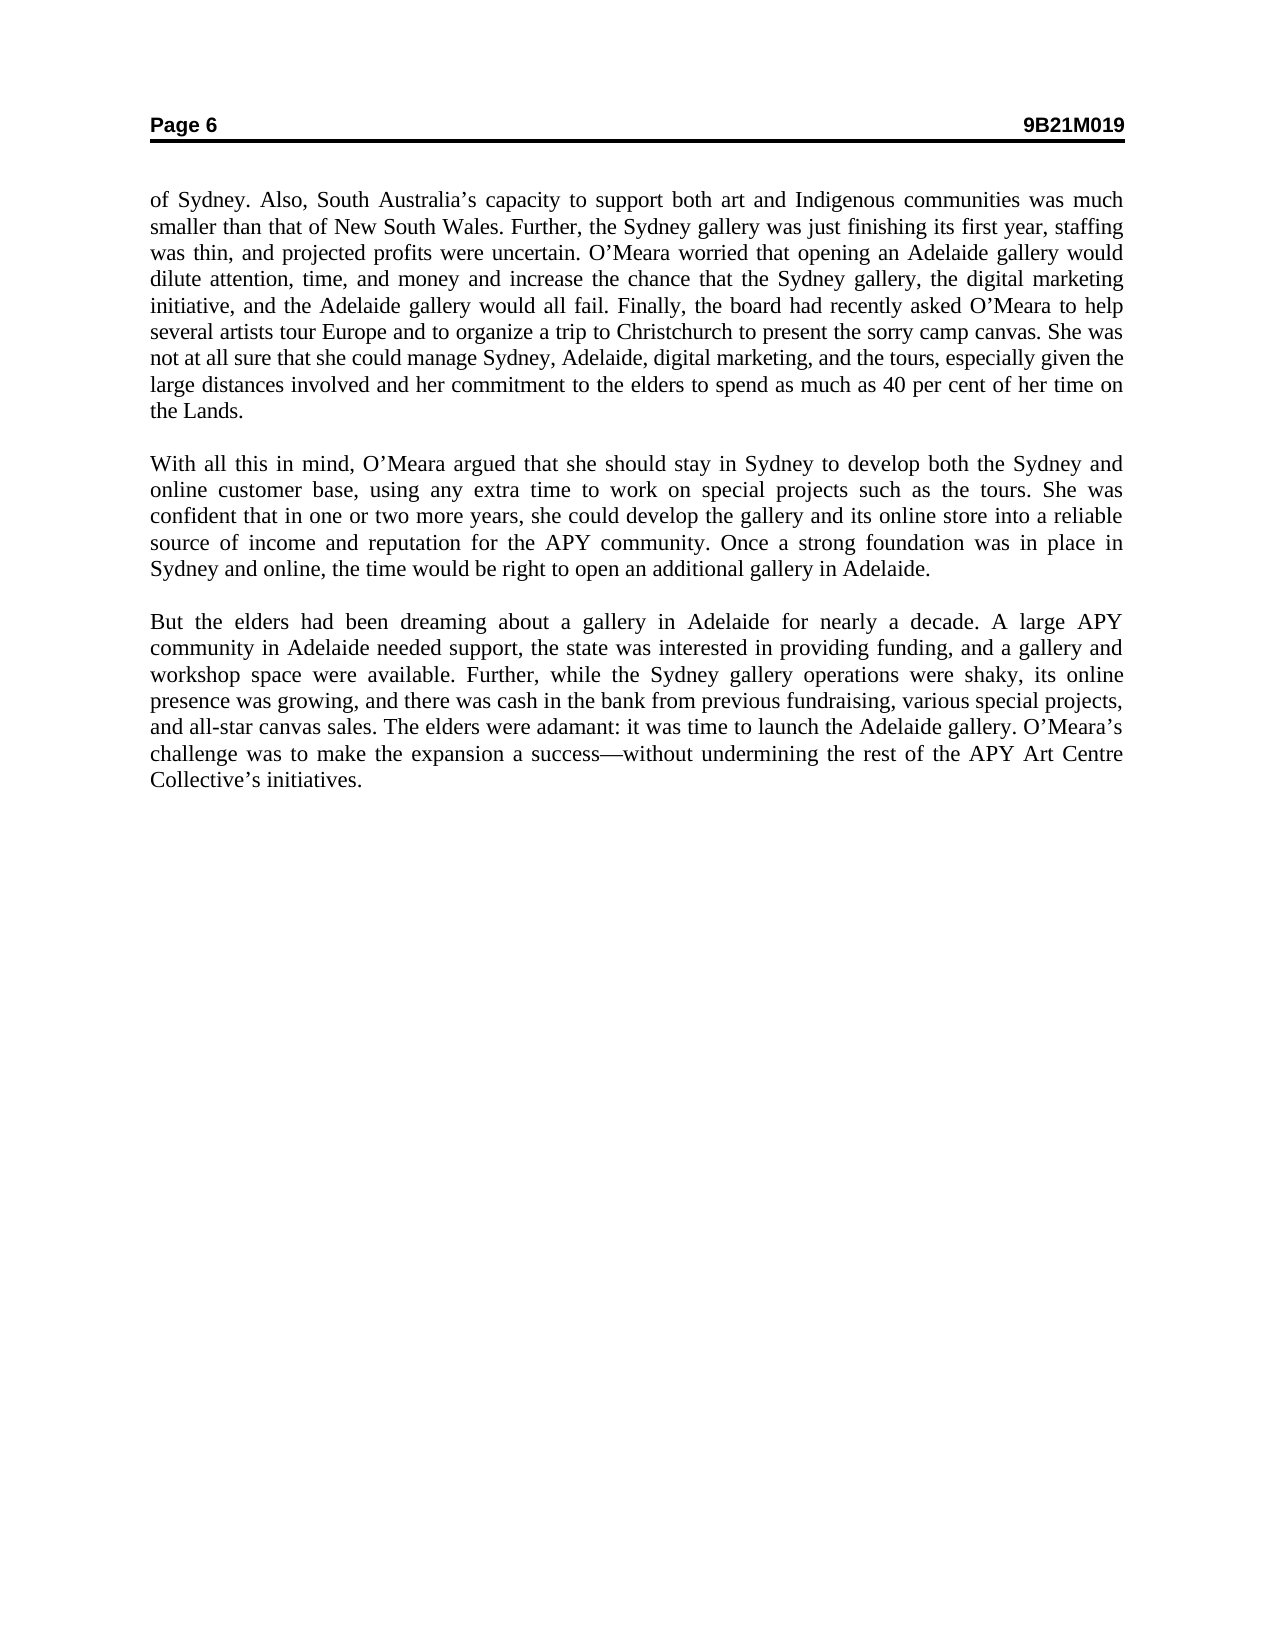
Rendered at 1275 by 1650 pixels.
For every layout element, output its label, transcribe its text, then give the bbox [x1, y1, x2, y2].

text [150, 186, 1125, 423]
text With all this in mind, O’Meara argued that she should stay in Sydney to develop both the Sydney and online customer base, using any extra time to work on special projects such as the tours. She was confident that in one or two more years, she could develop the gallery and its online store into a reliable source of income and reputation for the APY community. Once a strong foundation was in place in Sydney and online, the time would be right to open an additional gallery in Adelaide. [150, 450, 1125, 582]
text But the elders had been dreaming about a gallery in Adelaide for nearly a decade. A large APY community in Adelaide needed support, the state was interested in providing funding, and a gallery and workshop space were available. Further, while the Sydney gallery operations were shaky, its online presence was growing, and there was cash in the bank from previous fundraising, various special projects, and all-star canvas sales. The elders were adamant: it was time to launch the Adelaide gallery. O’Meara’s challenge was to make the expansion a success—without undermining the rest of the APY Art Centre Collective’s initiatives. [150, 608, 1125, 792]
